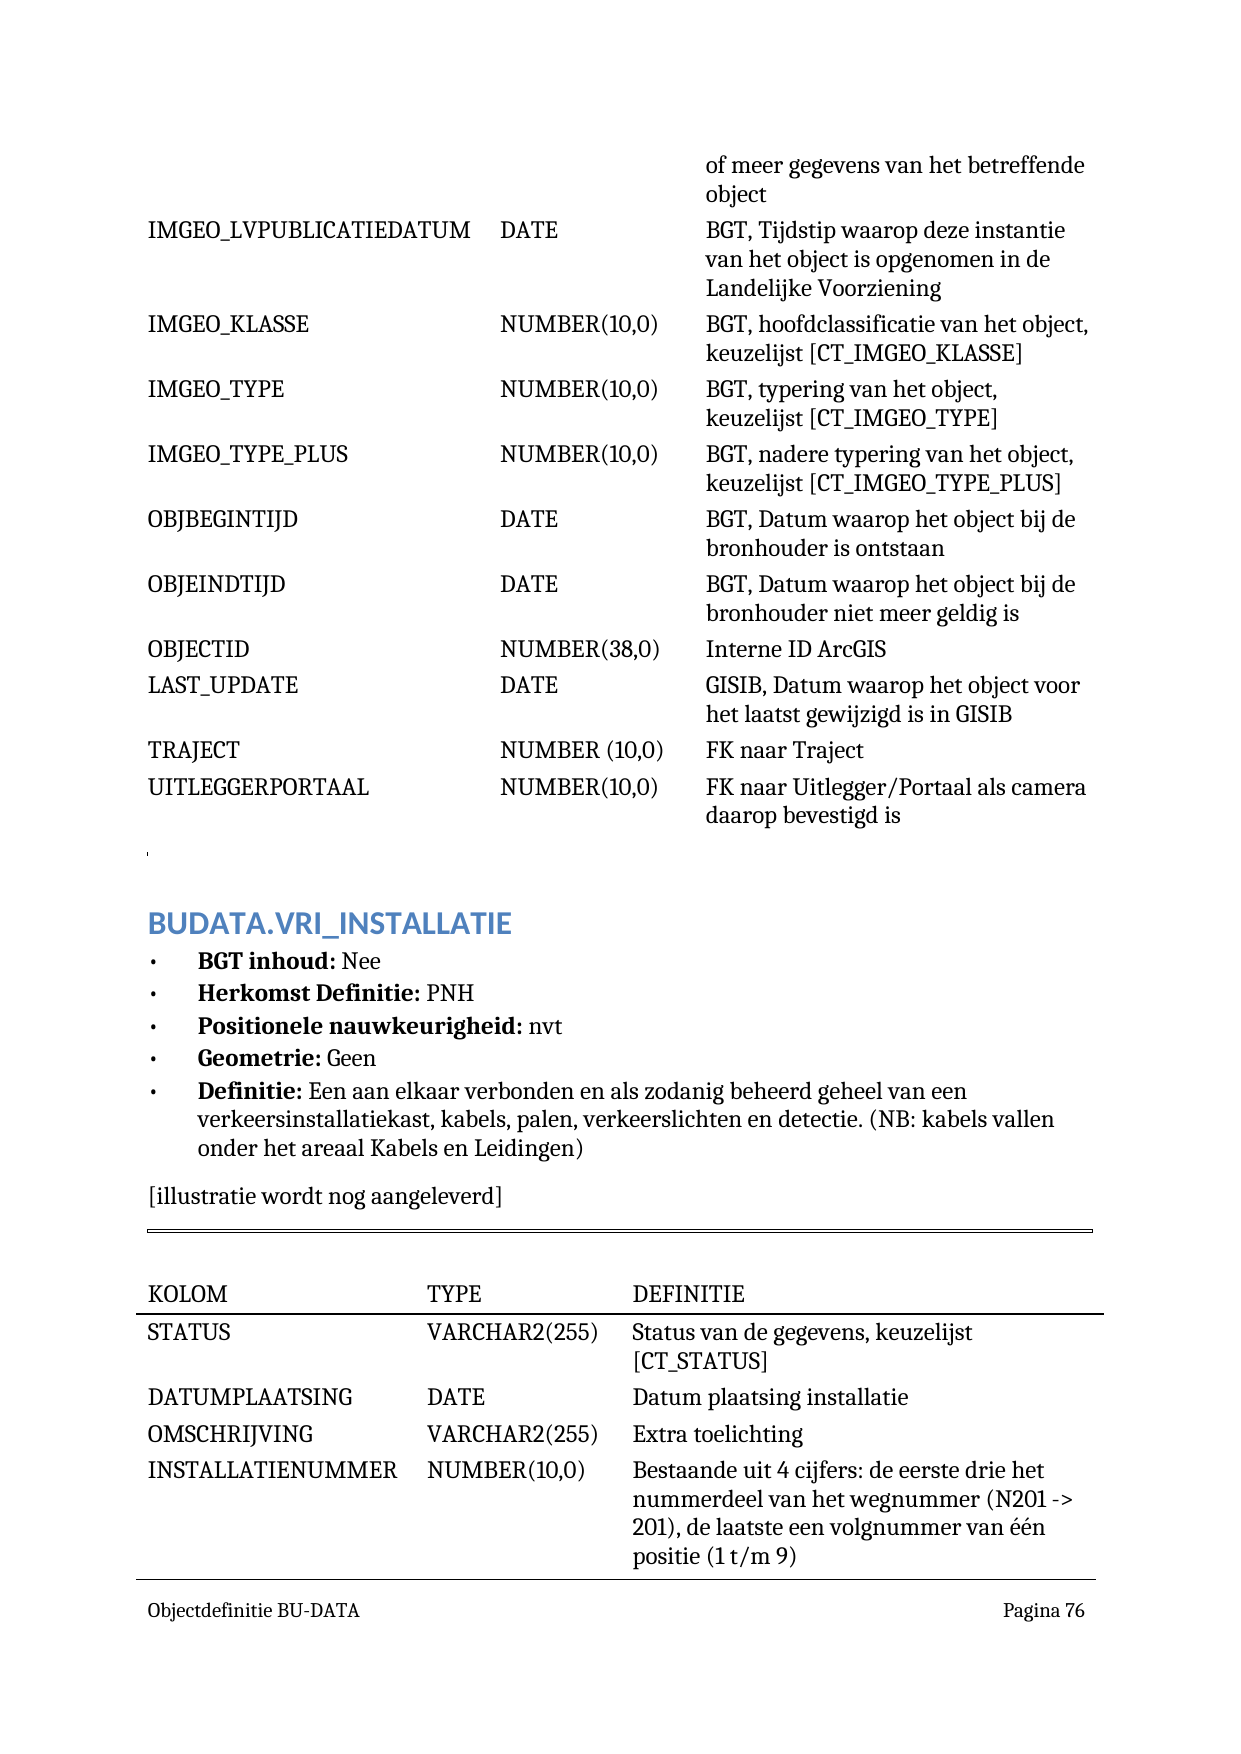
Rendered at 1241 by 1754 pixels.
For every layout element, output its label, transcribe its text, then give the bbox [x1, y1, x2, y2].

text [illustratie wordt nog aangeleverd] [148, 1182, 1093, 1210]
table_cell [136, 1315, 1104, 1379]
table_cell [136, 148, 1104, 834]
list Geometrie: Geen [148, 1044, 1093, 1073]
list Herkomst Definitie: PNH [148, 979, 1093, 1008]
list BGT inhoud: Nee [148, 947, 1093, 975]
list Definitie: Een aan elkaar verbonden en als zodanig beheerd geheel van een verkeersinstallatiekast, kabels, palen, verkeerslichten en detectie. (NB: kabels vallen onder het areaal Kabels en Leidingen) [148, 1077, 1093, 1163]
list Positionele nauwkeurigheid: nvt [148, 1012, 1093, 1040]
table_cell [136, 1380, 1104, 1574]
subtitle BUDATA.VRI_INSTALLATIE [148, 902, 1093, 943]
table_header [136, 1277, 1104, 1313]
